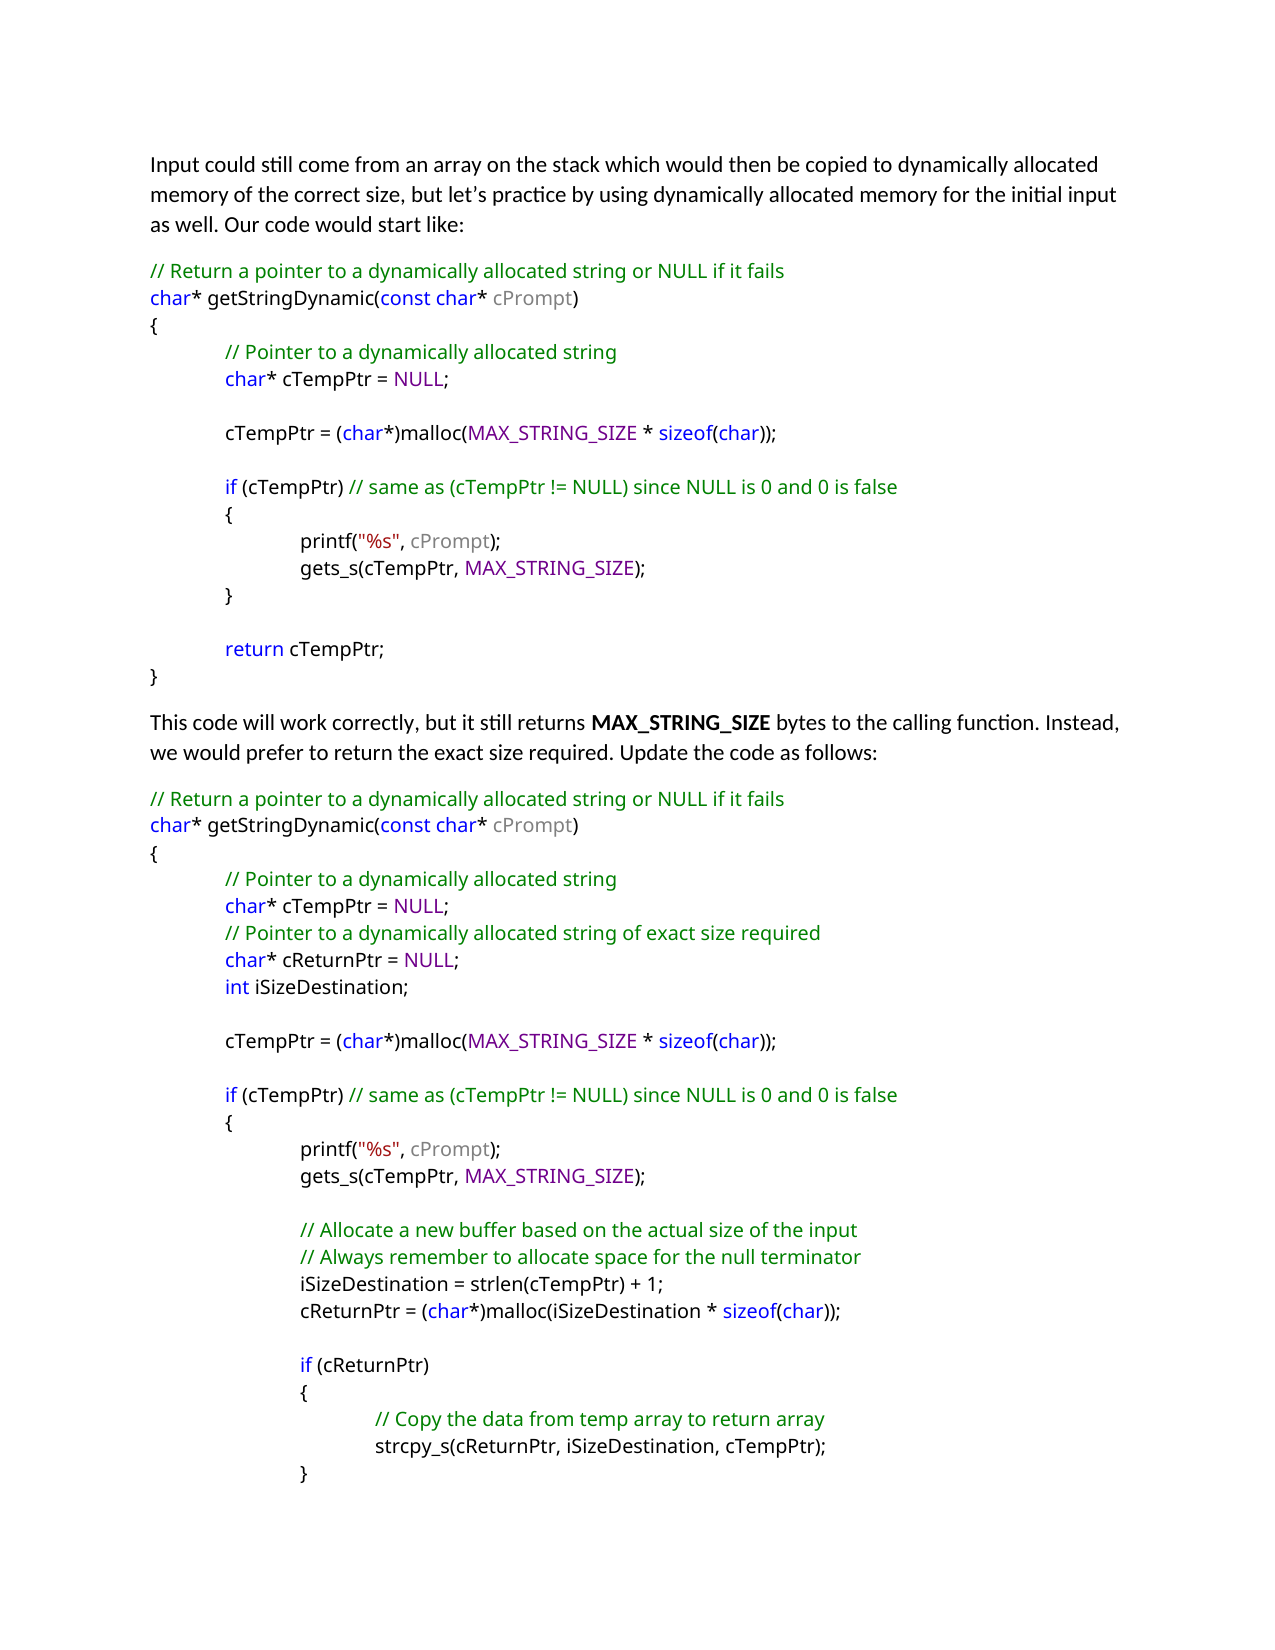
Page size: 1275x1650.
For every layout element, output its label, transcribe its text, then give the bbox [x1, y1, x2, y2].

text Input could still come from an array on the stack which would then be copied to dynamically allocated memory of the correct size, but let’s practice by using dynamically allocated memory for the initial input as well. Our code would start like: [150, 150, 1125, 238]
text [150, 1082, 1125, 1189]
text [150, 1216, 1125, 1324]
text // Return a pointer to a dynamically allocated string or NULL if it fails [150, 257, 1125, 284]
text // Pointer to a dynamically allocated string [150, 338, 1125, 365]
text return cTempPtr; [150, 635, 1125, 662]
text } [150, 662, 1125, 689]
text This code will work correctly, but it still returns MAX_STRING_SIZE bytes to the calling function. Instead, we would prefer to return the exact size required. Update the code as follows: [150, 708, 1125, 766]
text // Return a pointer to a dynamically allocated string or NULL if it fails [150, 785, 1125, 812]
text gets_s(cTempPtr, MAX_STRING_SIZE); [150, 554, 1125, 581]
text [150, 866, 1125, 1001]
text } [150, 581, 1125, 608]
text cTempPtr = (char*)malloc(MAX_STRING_SIZE * sizeof(char)); [150, 419, 1125, 446]
text char* getStringDynamic(const char* cPrompt) [150, 284, 1125, 311]
text { [150, 311, 1125, 338]
text char* getStringDynamic(const char* cPrompt) [150, 812, 1125, 839]
text if (cTempPtr) // same as (cTempPtr != NULL) since NULL is 0 and 0 is false [150, 473, 1125, 500]
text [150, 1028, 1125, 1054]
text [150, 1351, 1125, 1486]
text char* cTempPtr = NULL; [150, 365, 1125, 392]
text printf("%s", cPrompt); [150, 527, 1125, 554]
text { [150, 500, 1125, 527]
text { [150, 839, 1125, 866]
